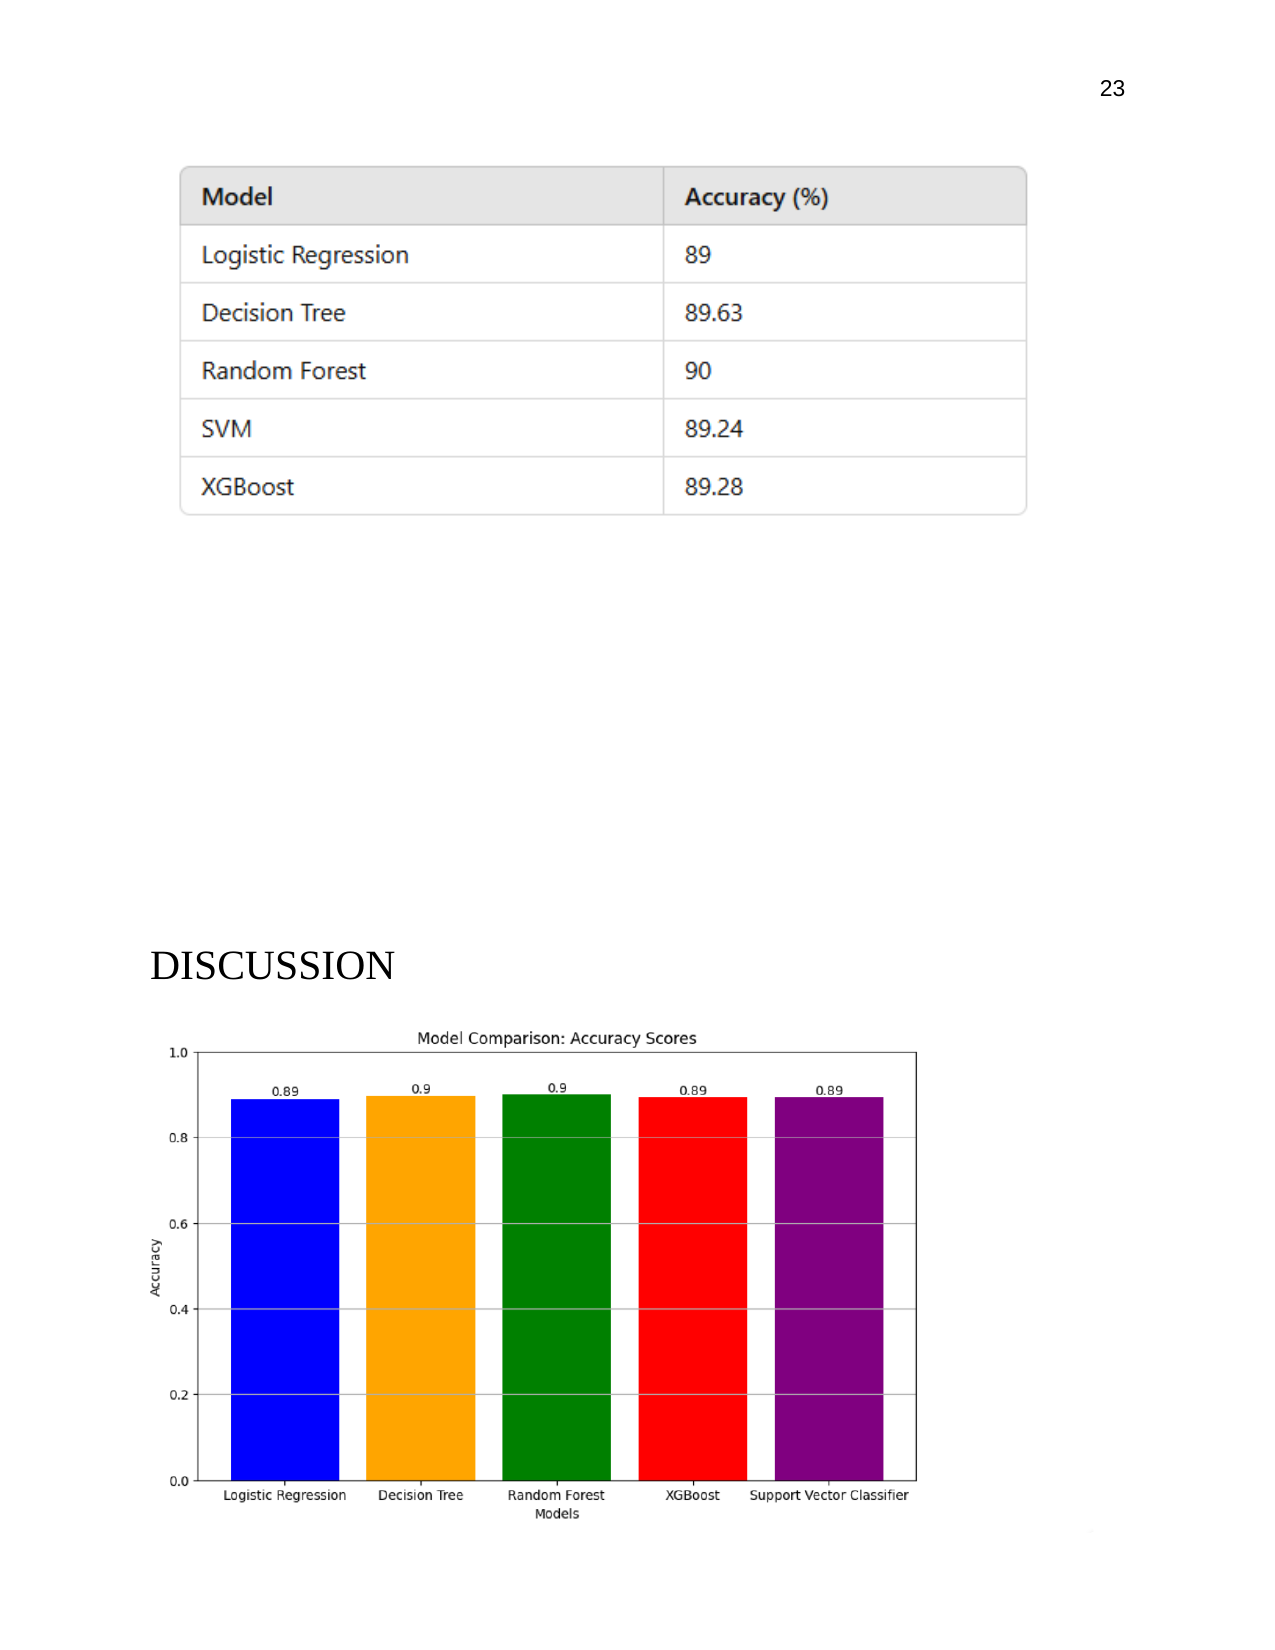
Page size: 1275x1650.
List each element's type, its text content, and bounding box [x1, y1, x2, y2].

subtitle DISCUSSION [150, 941, 1125, 989]
picture [150, 150, 1050, 533]
picture [137, 1020, 1094, 1533]
